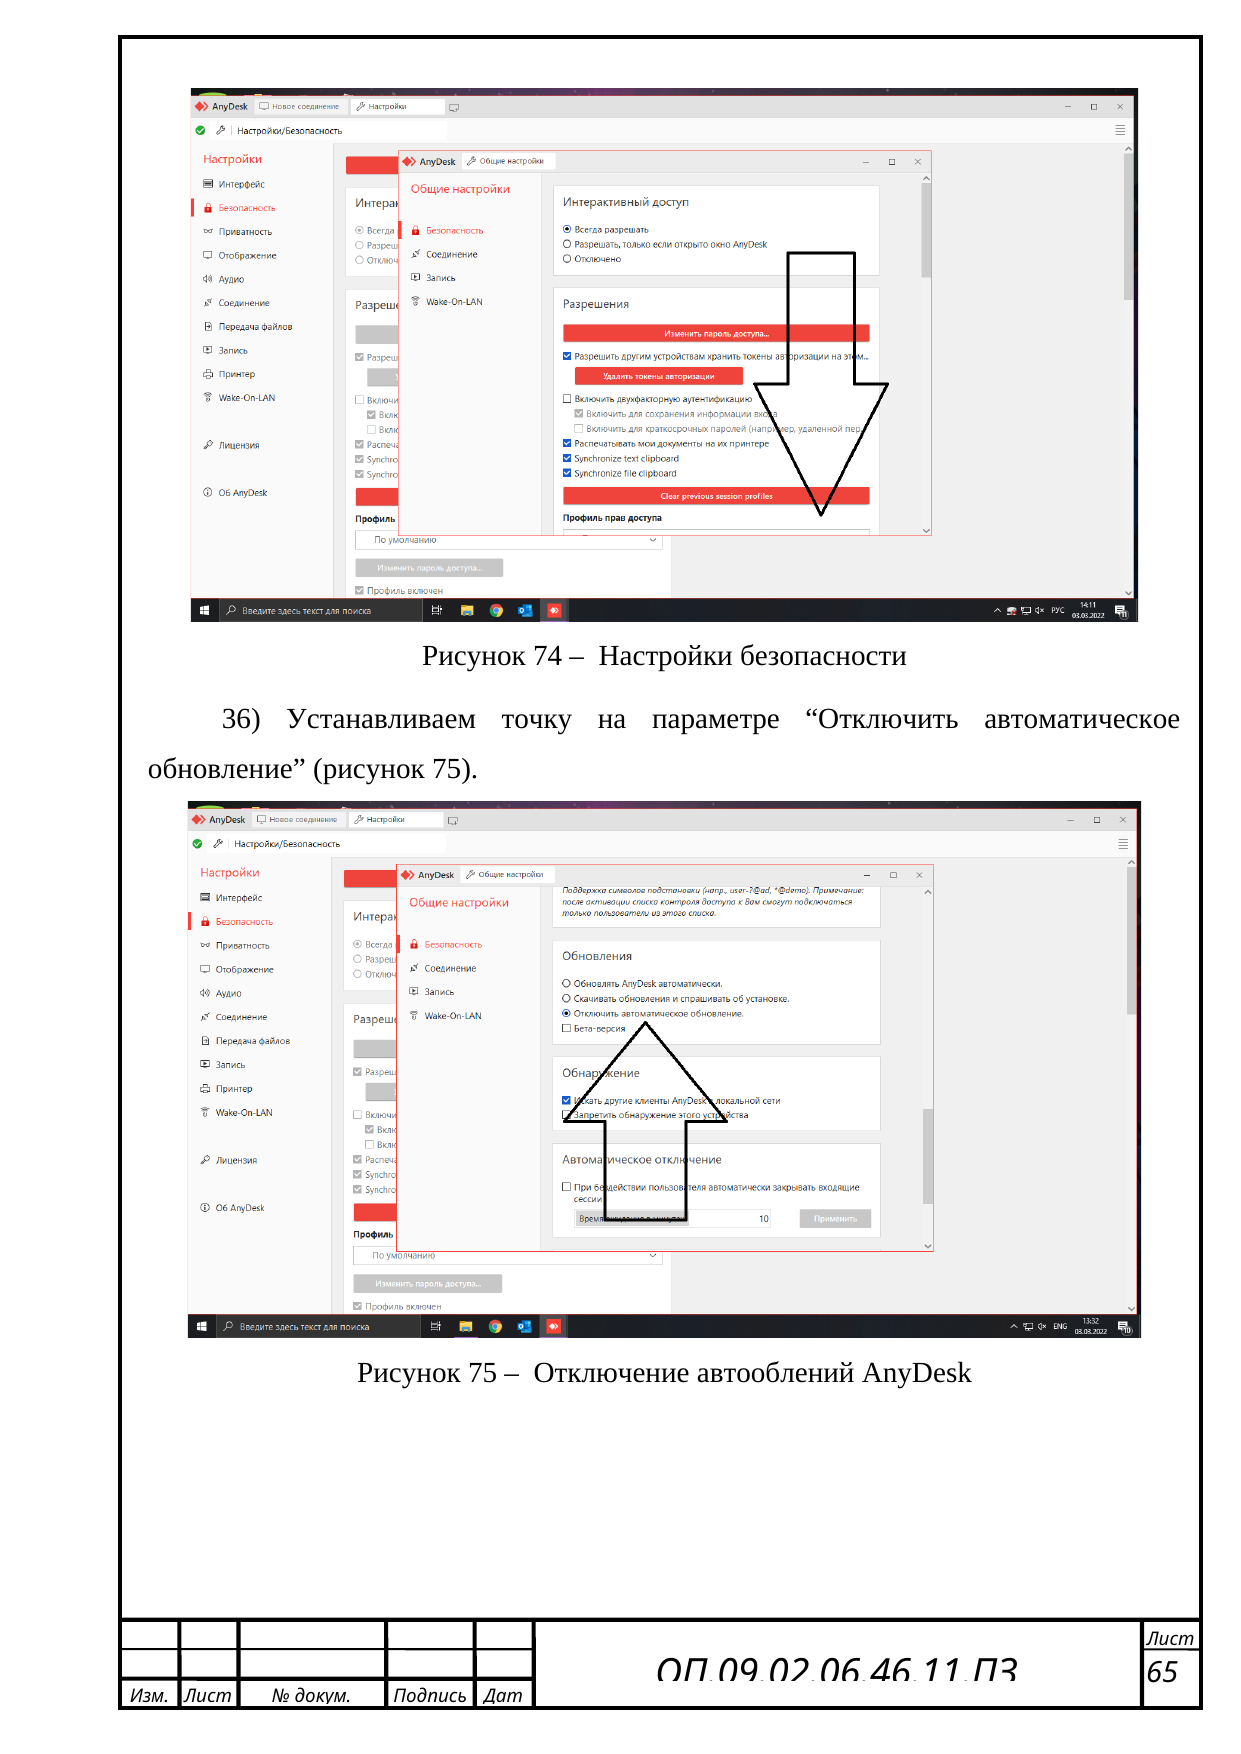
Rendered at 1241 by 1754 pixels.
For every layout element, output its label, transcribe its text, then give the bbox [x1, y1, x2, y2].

picture [190, 88, 1139, 622]
text Рисунок 74 – Настройки безопасности [148, 638, 1181, 672]
picture [187, 801, 1142, 1338]
text 36) Устанавливаем точку на параметре “Отключить автоматическое обновление” (рисунок 75). [148, 701, 1181, 785]
text Рисунок 75 – Отключение автооблений AnyDesk [148, 1355, 1181, 1388]
